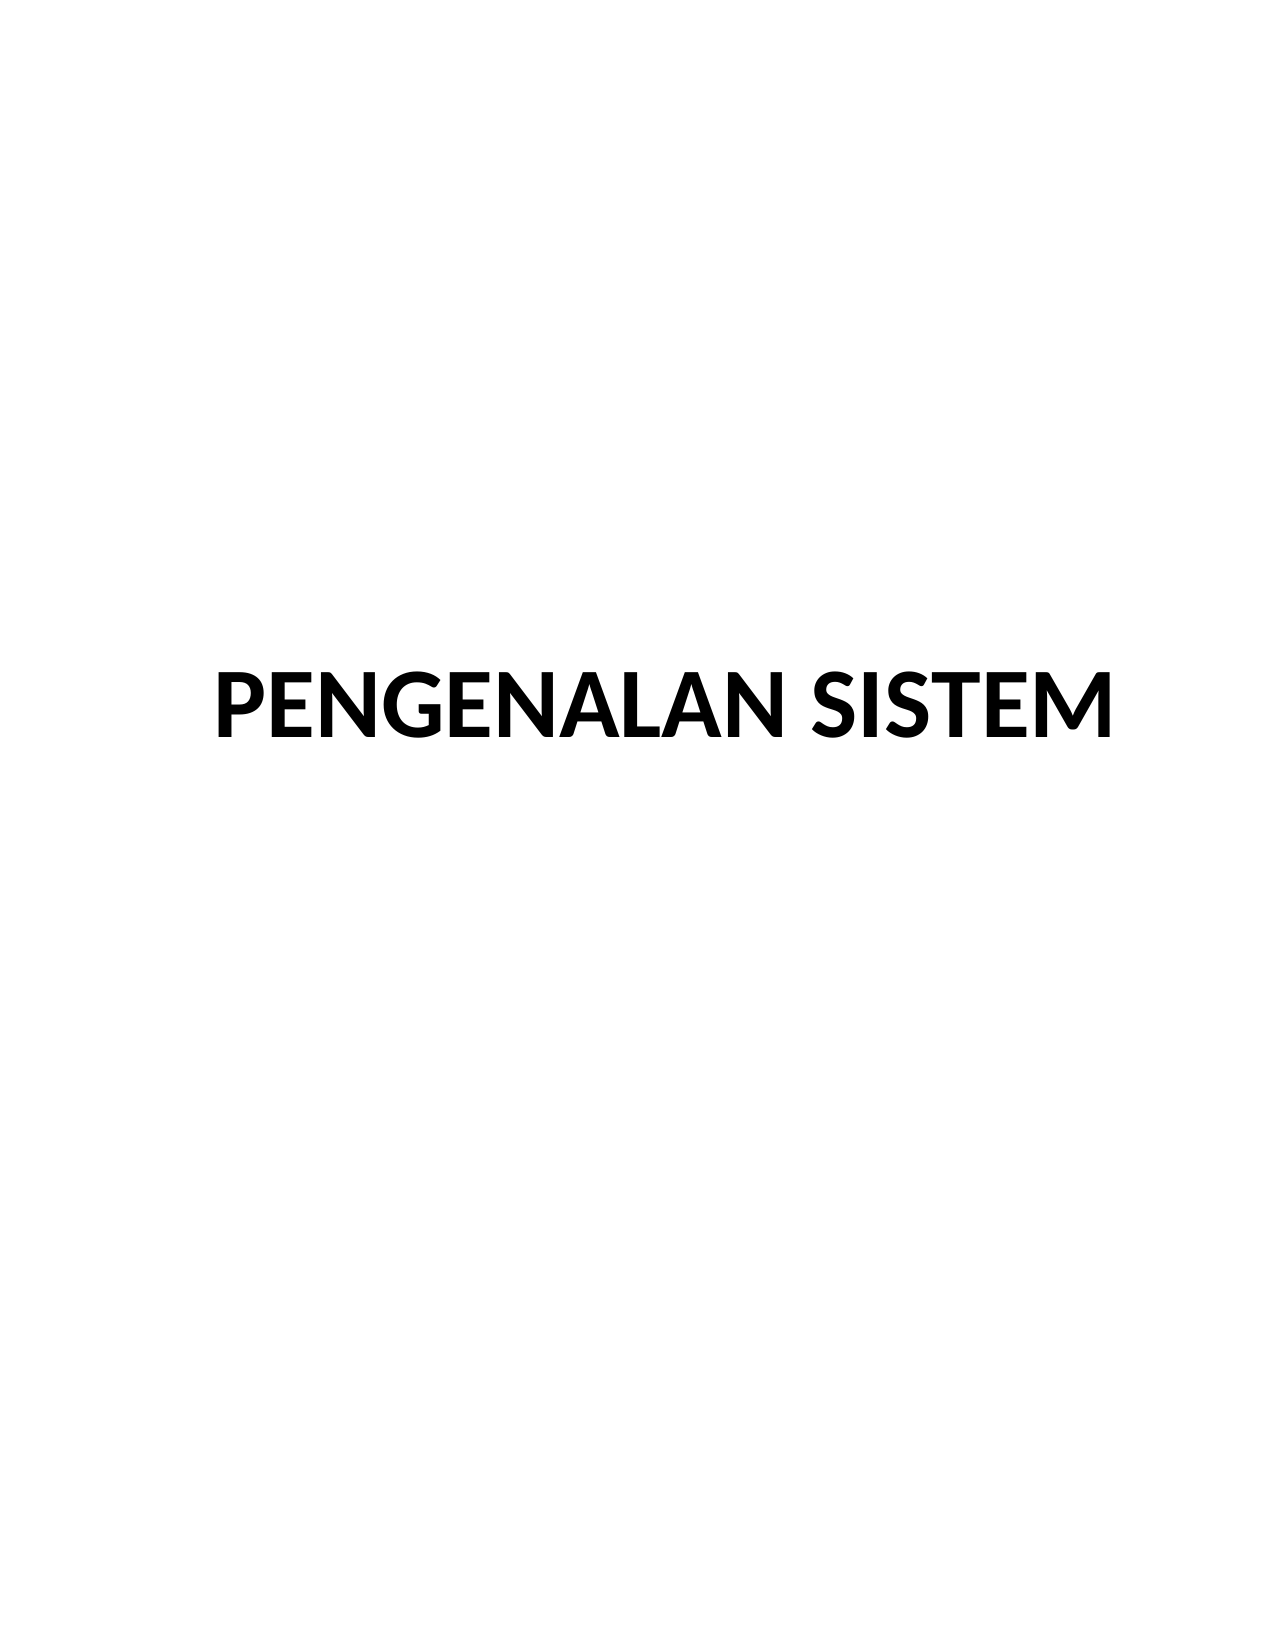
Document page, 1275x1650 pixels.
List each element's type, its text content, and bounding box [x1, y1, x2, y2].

text PENGENALAN SISTEM [150, 640, 1181, 762]
